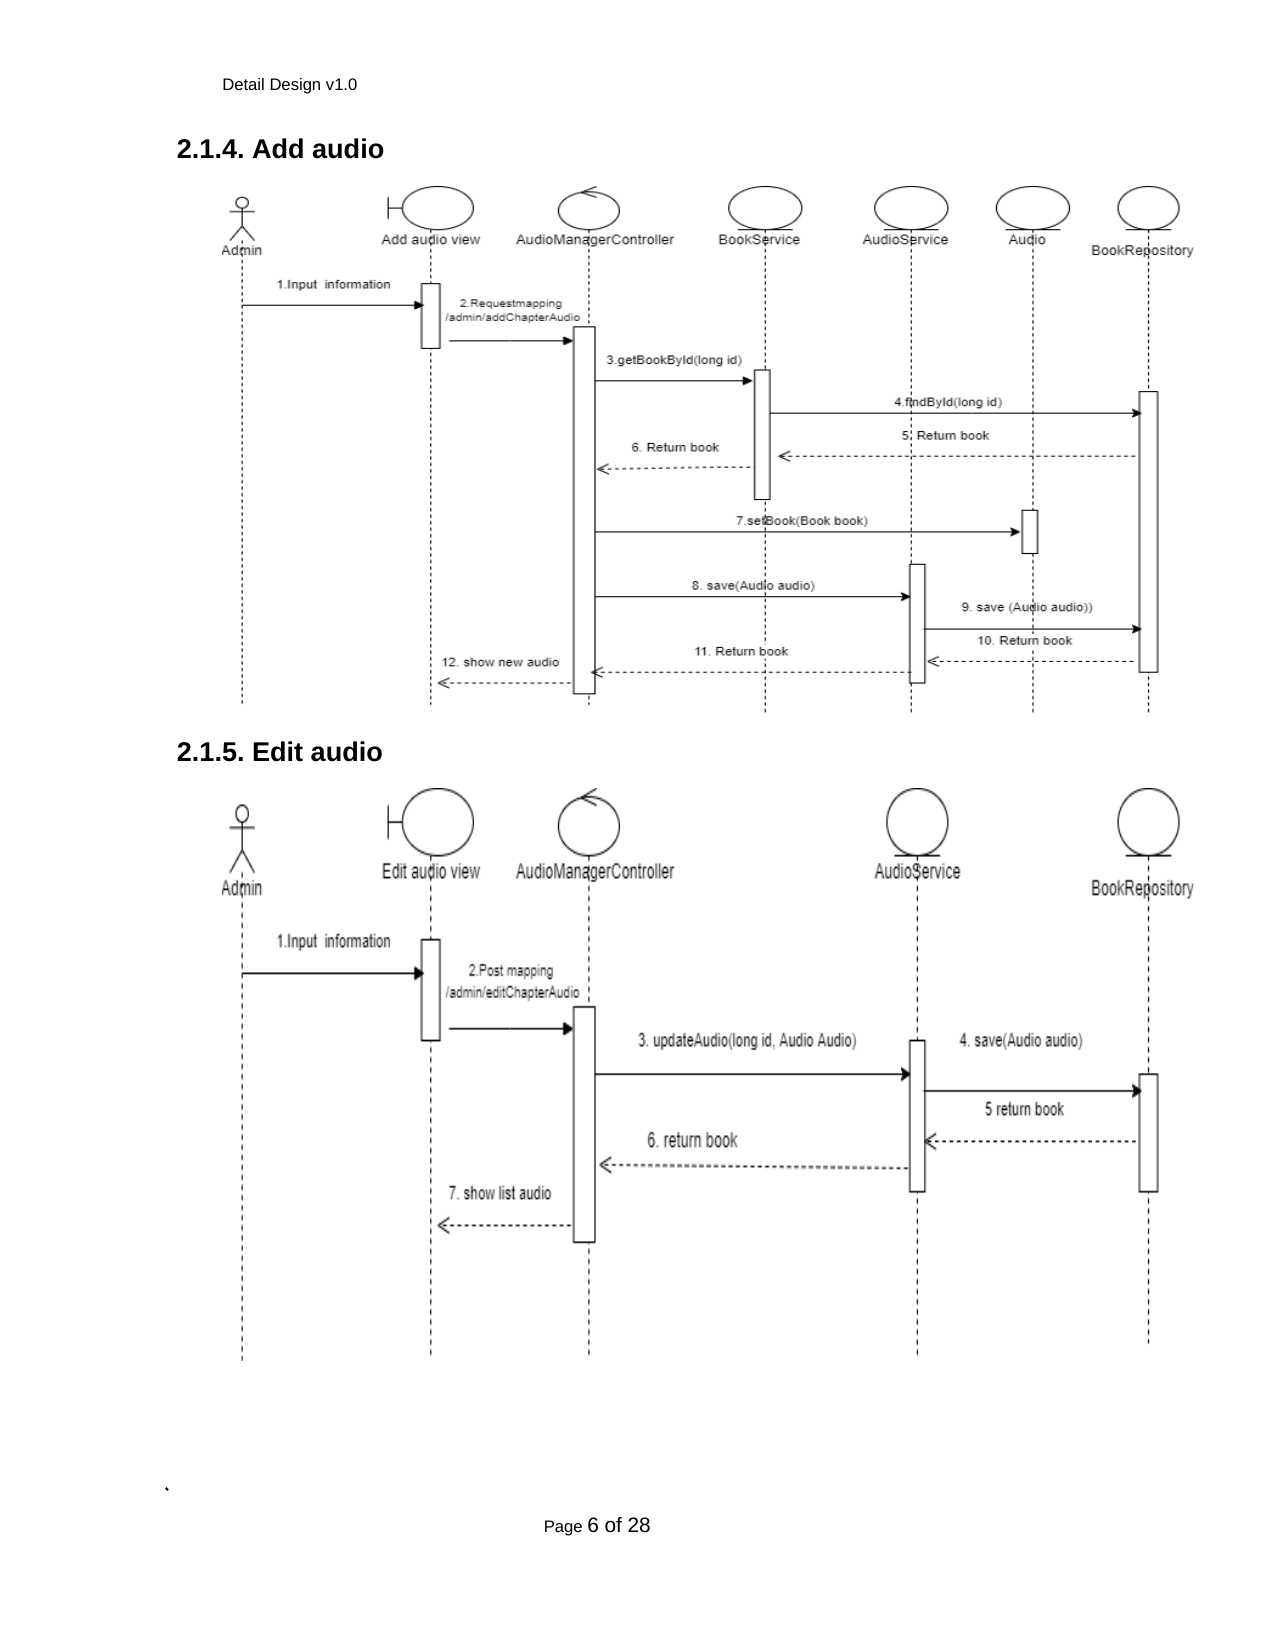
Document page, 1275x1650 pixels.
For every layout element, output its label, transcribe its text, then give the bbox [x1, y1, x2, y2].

picture [222, 788, 1203, 1361]
subtitle Add audio [147, 133, 1128, 164]
picture [222, 186, 1203, 716]
subtitle Edit audio [147, 736, 1128, 767]
